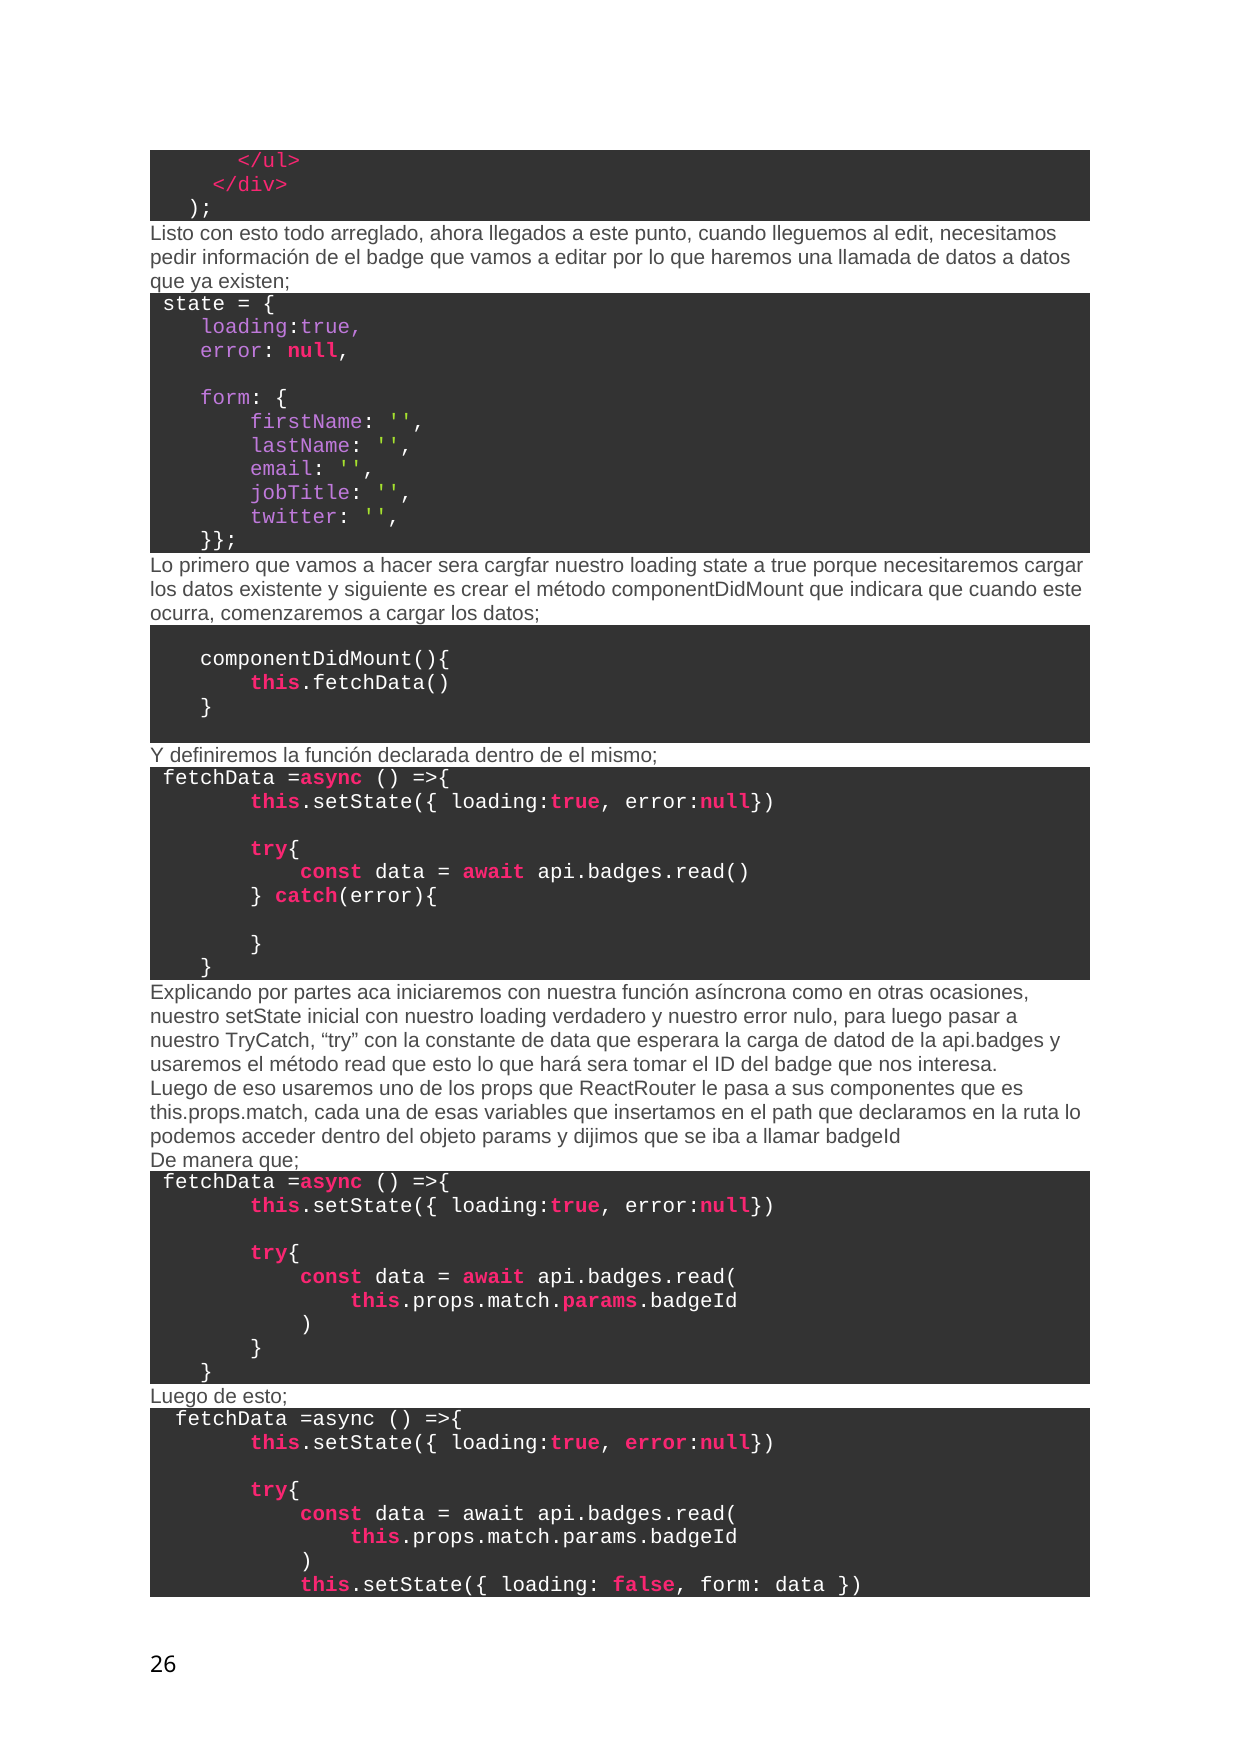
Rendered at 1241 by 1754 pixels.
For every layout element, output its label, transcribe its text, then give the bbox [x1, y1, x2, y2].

text firstName: '', [150, 411, 1090, 435]
text fetchData =async () =>{ [150, 767, 1090, 791]
text Explicando por partes aca iniciaremos con nuestra función asíncrona como en otras ocasiones, nuestro setState inicial con nuestro loading verdadero y nuestro error nulo, para luego pasar a nuestro TryCatch, “try” con la constante de data que esperara la carga de datod de la api.badges y usaremos el método read que esto lo que hará sera tomar el ID del badge que nos interesa. Luego de eso usaremos uno de los props que ReactRouter le pasa a sus componentes que es this.props.match, cada una de esas variables que insertamos en el path que declaramos en la ruta lo podemos acceder dentro del objeto params y dijimos que se iba a llamar badgeId De manera que; [150, 980, 1090, 1171]
text this.setState({ loading:true, error:null}) [150, 1195, 1090, 1219]
text try{ [150, 838, 1090, 862]
text } [150, 1361, 1090, 1384]
text email: '', [150, 458, 1090, 482]
text </ul> [150, 150, 1090, 174]
text } catch(error){ [150, 885, 1090, 909]
text }}; [150, 529, 1090, 553]
text fetchData =async () =>{ [150, 1171, 1090, 1195]
text jobTitle: '', [150, 482, 1090, 506]
text } [150, 956, 1090, 980]
text try{ [150, 1242, 1090, 1266]
text ) [150, 1550, 1090, 1574]
text ); [150, 197, 1090, 221]
text Lo primero que vamos a hacer sera cargfar nuestro loading state a true porque necesitaremos cargar los datos existente y siguiente es crear el método componentDidMount que indicara que cuando este ocurra, comenzaremos a cargar los datos; [150, 553, 1090, 625]
text const data = await api.badges.read() [150, 862, 1090, 885]
text this.props.match.params.badgeId [150, 1290, 1090, 1313]
text error: null, [150, 340, 1090, 364]
text form: { [150, 387, 1090, 411]
text twitter: '', [150, 506, 1090, 529]
text componentDidMount(){ [150, 648, 1090, 672]
text const data = await api.badges.read( [150, 1266, 1090, 1290]
text const data = await api.badges.read( [150, 1503, 1090, 1526]
text } [150, 932, 1090, 956]
text Y definiremos la función declarada dentro de el mismo; [150, 743, 1090, 767]
text this.setState({ loading:true, error:null}) [150, 791, 1090, 814]
text this.setState({ loading:true, error:null}) [150, 1432, 1090, 1456]
text this.props.match.params.badgeId [150, 1526, 1090, 1550]
text lastName: '', [150, 435, 1090, 458]
text fetchData =async () =>{ [150, 1408, 1090, 1432]
text Luego de esto; [150, 1384, 1090, 1408]
text this.fetchData() [150, 672, 1090, 696]
text loading:true, [150, 316, 1090, 340]
text </div> [150, 174, 1090, 197]
text ) [150, 1313, 1090, 1337]
text state = { [150, 293, 1090, 316]
text this.setState({ loading: false, form: data }) [150, 1574, 1090, 1597]
text Listo con esto todo arreglado, ahora llegados a este punto, cuando lleguemos al edit, necesitamos pedir información de el badge que vamos a editar por lo que haremos una llamada de datos a datos que ya existen; [150, 221, 1090, 293]
text try{ [150, 1479, 1090, 1503]
text } [150, 1337, 1090, 1361]
text } [150, 696, 1090, 719]
